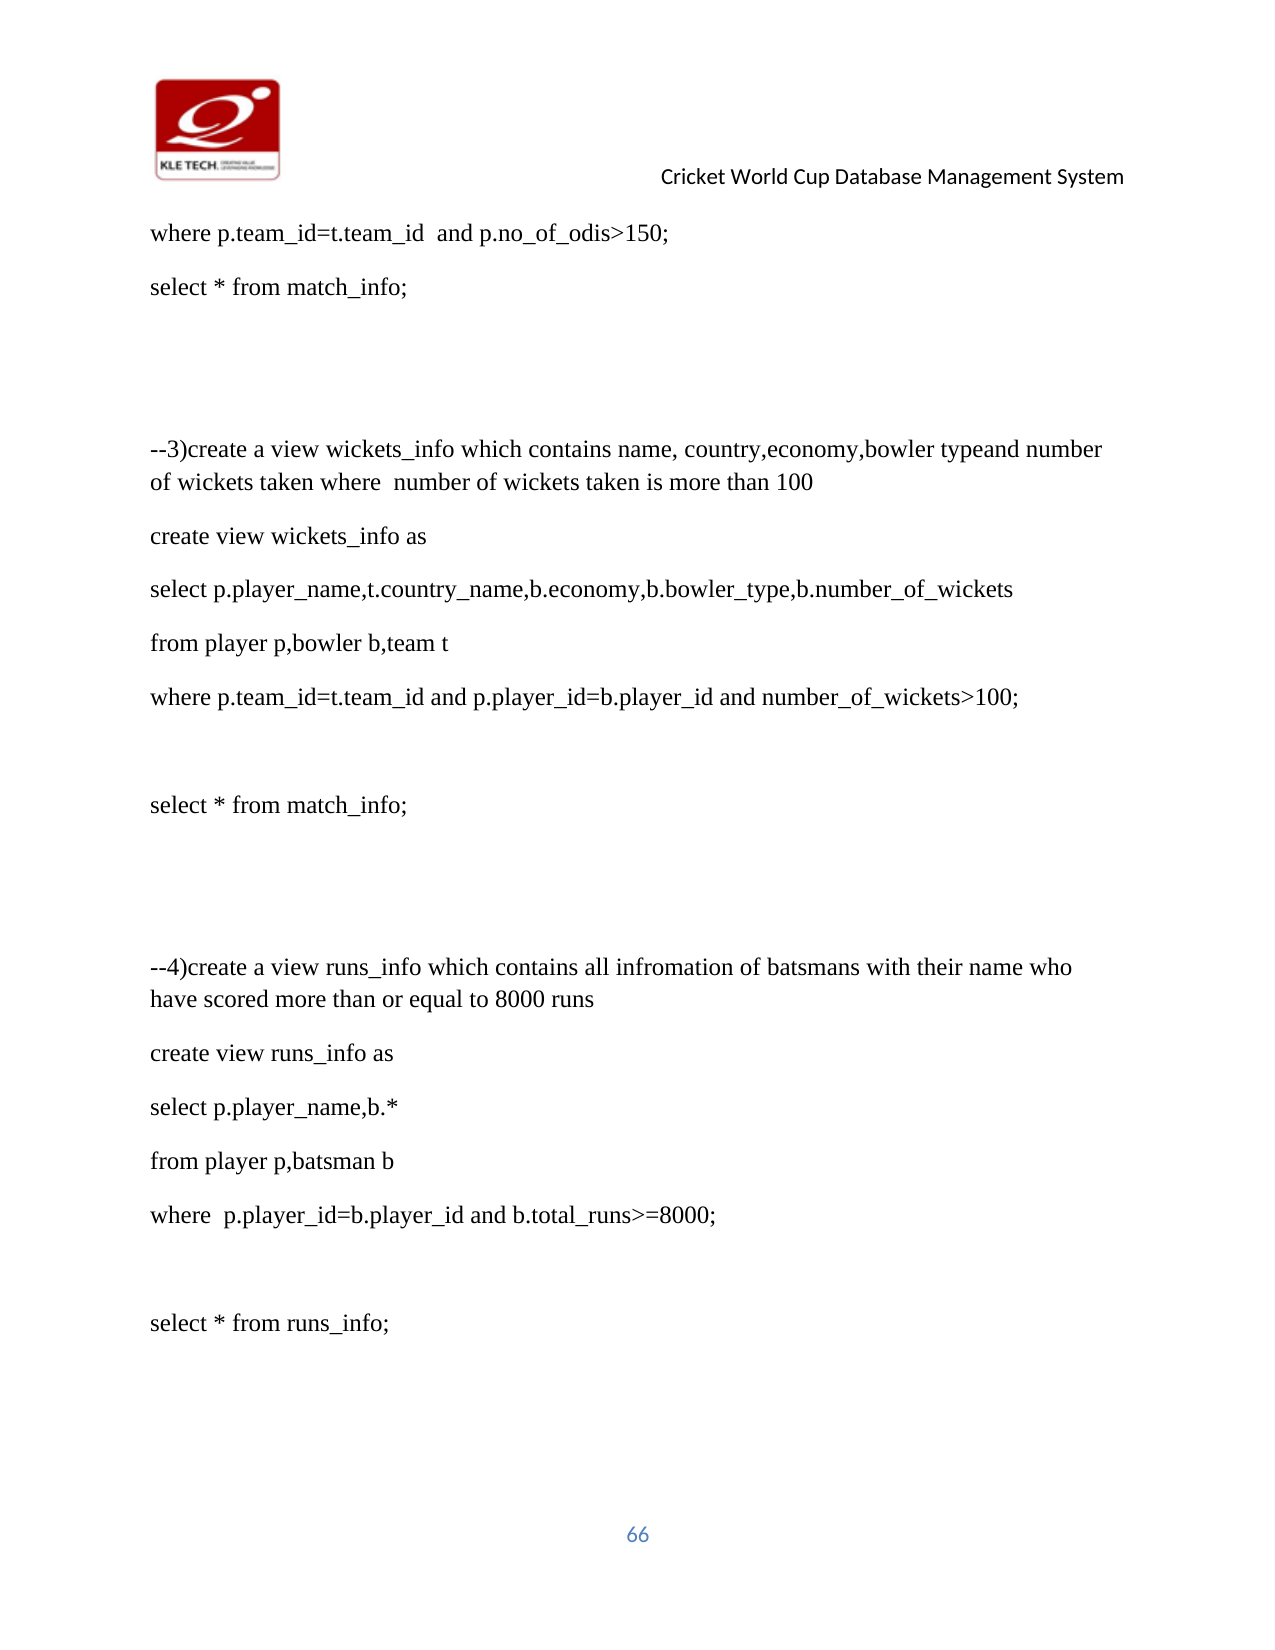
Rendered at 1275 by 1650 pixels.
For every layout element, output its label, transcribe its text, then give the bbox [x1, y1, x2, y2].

text select * from runs_info; [150, 1308, 1125, 1336]
text create view runs_info as [150, 1038, 1125, 1067]
text --3)create a view wickets_info which contains name, country,economy,bowler typeand number of wickets taken where number of wickets taken is more than 100 [150, 434, 1125, 496]
text where p.team_id=t.team_id and p.player_id=b.player_id and number_of_wickets>100; [150, 682, 1125, 711]
text --4)create a view runs_info which contains all infromation of batsmans with their name who have scored more than or equal to 8000 runs [150, 952, 1125, 1013]
text from player p,batsman b [150, 1146, 1125, 1175]
text create view wickets_info as [150, 521, 1125, 549]
text select * from match_info; [150, 272, 1125, 301]
text select p.player_name,b.* [150, 1092, 1125, 1121]
text select p.player_name,t.country_name,b.economy,b.bowler_type,b.number_of_wickets [150, 574, 1125, 603]
text select * from match_info; [150, 790, 1125, 819]
text where p.player_id=b.player_id and b.total_runs>=8000; [150, 1200, 1125, 1229]
text where p.team_id=t.team_id and p.no_of_odis>150; [150, 218, 1125, 247]
picture [150, 73, 285, 185]
text from player p,bowler b,team t [150, 628, 1125, 657]
